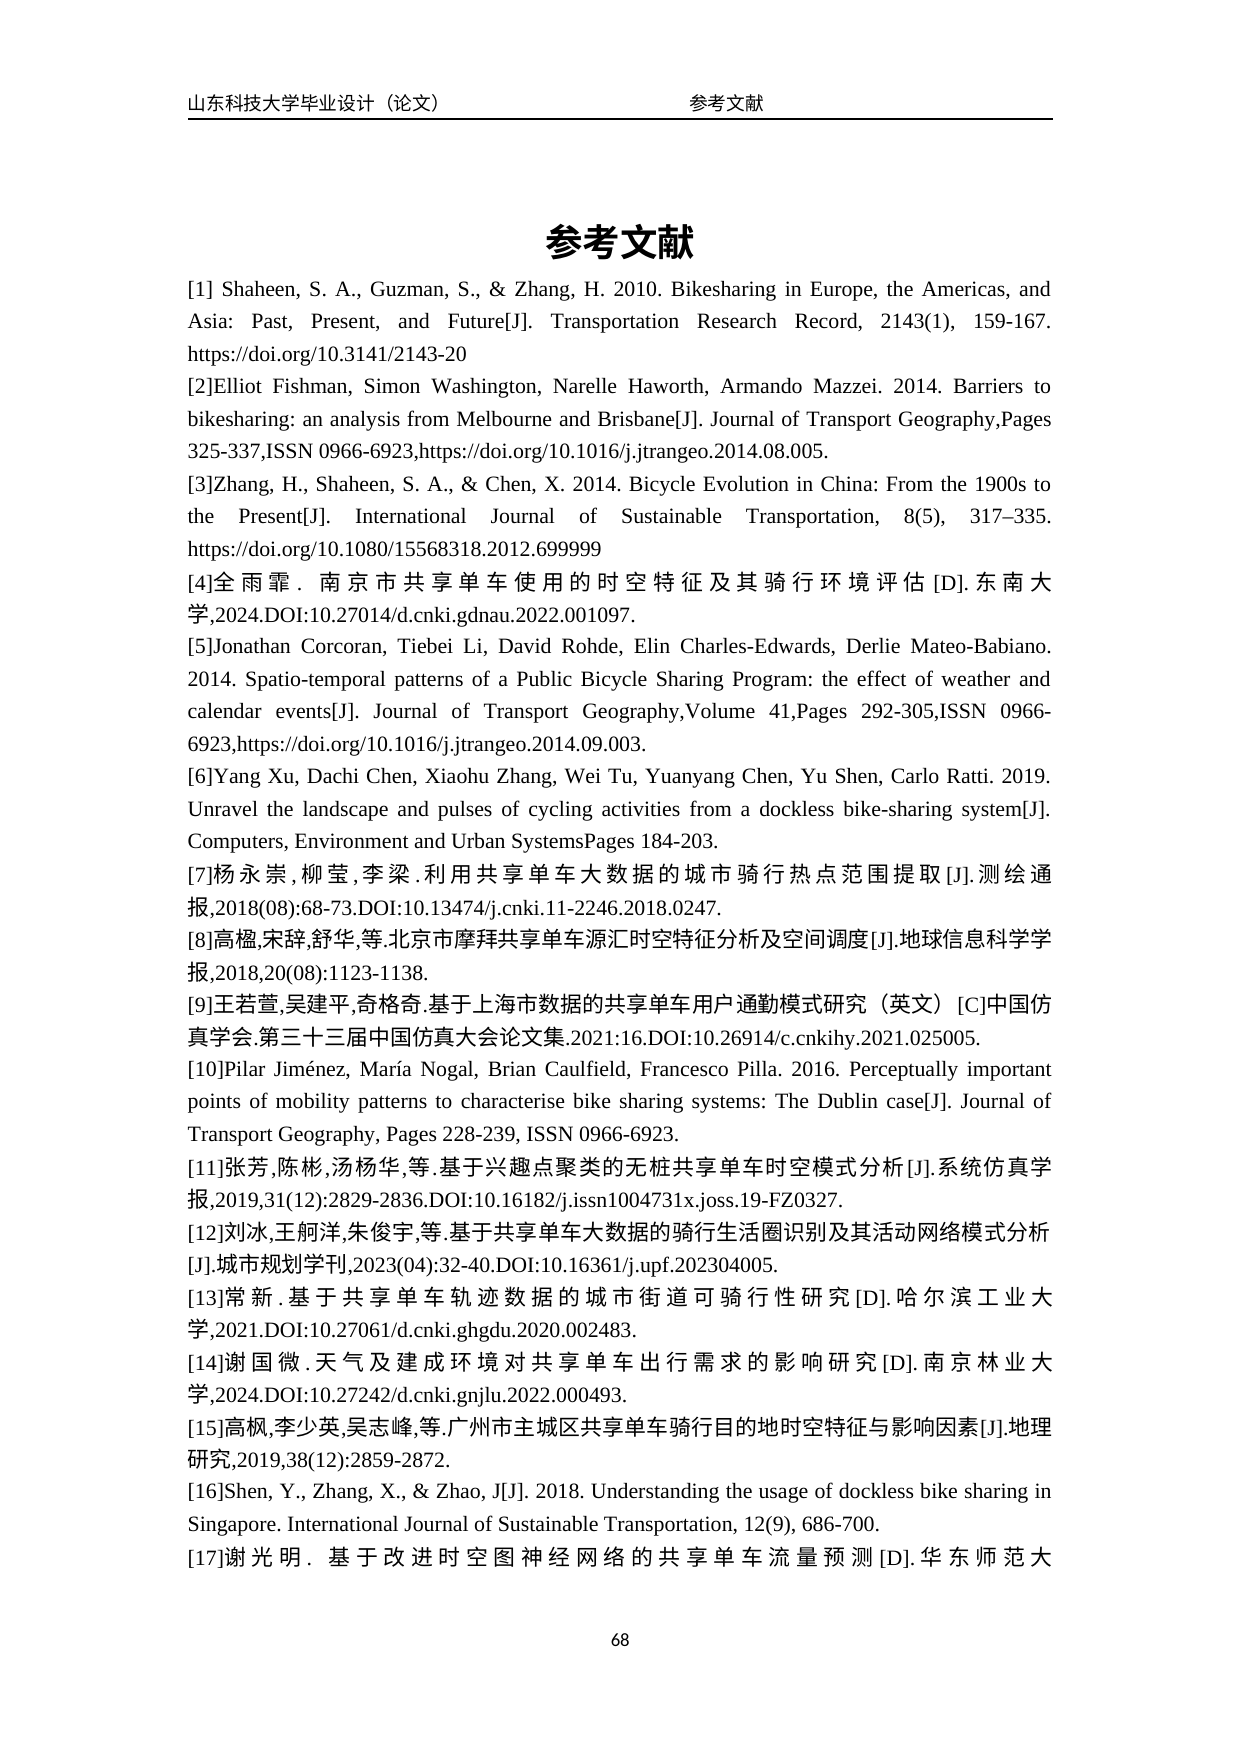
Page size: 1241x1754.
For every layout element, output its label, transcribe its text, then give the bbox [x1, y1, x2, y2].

list Shaheen, S. A., Guzman, S., & Zhang, H. 2010. Bikesharing in Europe, the Americas, and Asia: Past, Present, and Future[J]. Transportation Research Record, 2143(1), 159-167. https://doi.org/10.3141/2143-20 [187, 272, 1053, 369]
list Shen, Y., Zhang, X., & Zhao, J[J]. 2018. Understanding the usage of dockless bike sharing in Singapore. International Journal of Sustainable Transportation, 12(9), 686-700. [187, 1474, 1053, 1539]
text 参考文献 [187, 207, 1053, 272]
list Pilar Jiménez, María Nogal, Brian Caulfield, Francesco Pilla. 2016. Perceptually important points of mobility patterns to characterise bike sharing systems: The Dublin case[J]. Journal of Transport Geography, Pages 228-239, ISSN 0966-6923. [187, 1052, 1053, 1149]
list Jonathan Corcoran, Tiebei Li, David Rohde, Elin Charles-Edwards, Derlie Mateo-Babiano. 2014. Spatio-temporal patterns of a Public Bicycle Sharing Program: the effect of weather and calendar events[J]. Journal of Transport Geography,Volume 41,Pages 292-305,ISSN 0966-6923,https://doi.org/10.1016/j.jtrangeo.2014.09.003. [187, 629, 1053, 759]
list 高楹,宋辞,舒华,等.北京市摩拜共享单车源汇时空特征分析及空间调度[J].地球信息科学学报,2018,20(08):1123-1138. [187, 922, 1053, 987]
list 刘冰,王舸洋,朱俊宇,等.基于共享单车大数据的骑行生活圈识别及其活动网络模式分析[J].城市规划学刊,2023(04):32-40.DOI:10.16361/j.upf.202304005. [187, 1214, 1053, 1279]
list Yang Xu, Dachi Chen, Xiaohu Zhang, Wei Tu, Yuanyang Chen, Yu Shen, Carlo Ratti. 2019. Unravel the landscape and pulses of cycling activities from a dockless bike-sharing system[J]. Computers, Environment and Urban SystemsPages 184-203. [187, 759, 1053, 857]
list 全雨霏. 南京市共享单车使用的时空特征及其骑行环境评估[D].东南大学,2024.DOI:10.27014/d.cnki.gdnau.2022.001097. [187, 564, 1053, 629]
list 谢国微.天气及建成环境对共享单车出行需求的影响研究[D].南京林业大学,2024.DOI:10.27242/d.cnki.gnjlu.2022.000493. [187, 1344, 1053, 1409]
list Zhang, H., Shaheen, S. A., & Chen, X. 2014. Bicycle Evolution in China: From the 1900s to the Present[J]. International Journal of Sustainable Transportation, 8(5), 317–335. https://doi.org/10.1080/15568318.2012.699999 [187, 467, 1053, 564]
list 常新.基于共享单车轨迹数据的城市街道可骑行性研究[D].哈尔滨工业大学,2021.DOI:10.27061/d.cnki.ghgdu.2020.002483. [187, 1279, 1053, 1344]
list Elliot Fishman, Simon Washington, Narelle Haworth, Armando Mazzei. 2014. Barriers to bikesharing: an analysis from Melbourne and Brisbane[J]. Journal of Transport Geography,Pages 325-337,ISSN 0966-6923,https://doi.org/10.1016/j.jtrangeo.2014.08.005. [187, 369, 1053, 467]
list 高枫,李少英,吴志峰,等.广州市主城区共享单车骑行目的地时空特征与影响因素[J].地理研究,2019,38(12):2859-2872. [187, 1409, 1053, 1474]
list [187, 1539, 1053, 1572]
list 王若萱,吴建平,奇格奇.基于上海市数据的共享单车用户通勤模式研究（英文）[C]中国仿真学会.第三十三届中国仿真大会论文集.2021:16.DOI:10.26914/c.cnkihy.2021.025005. [187, 987, 1053, 1052]
list 杨永崇,柳莹,李梁.利用共享单车大数据的城市骑行热点范围提取[J].测绘通报,2018(08):68-73.DOI:10.13474/j.cnki.11-2246.2018.0247. [187, 857, 1053, 922]
list 张芳,陈彬,汤杨华,等.基于兴趣点聚类的无桩共享单车时空模式分析[J].系统仿真学报,2019,31(12):2829-2836.DOI:10.16182/j.issn1004731x.joss.19-FZ0327. [187, 1149, 1053, 1214]
